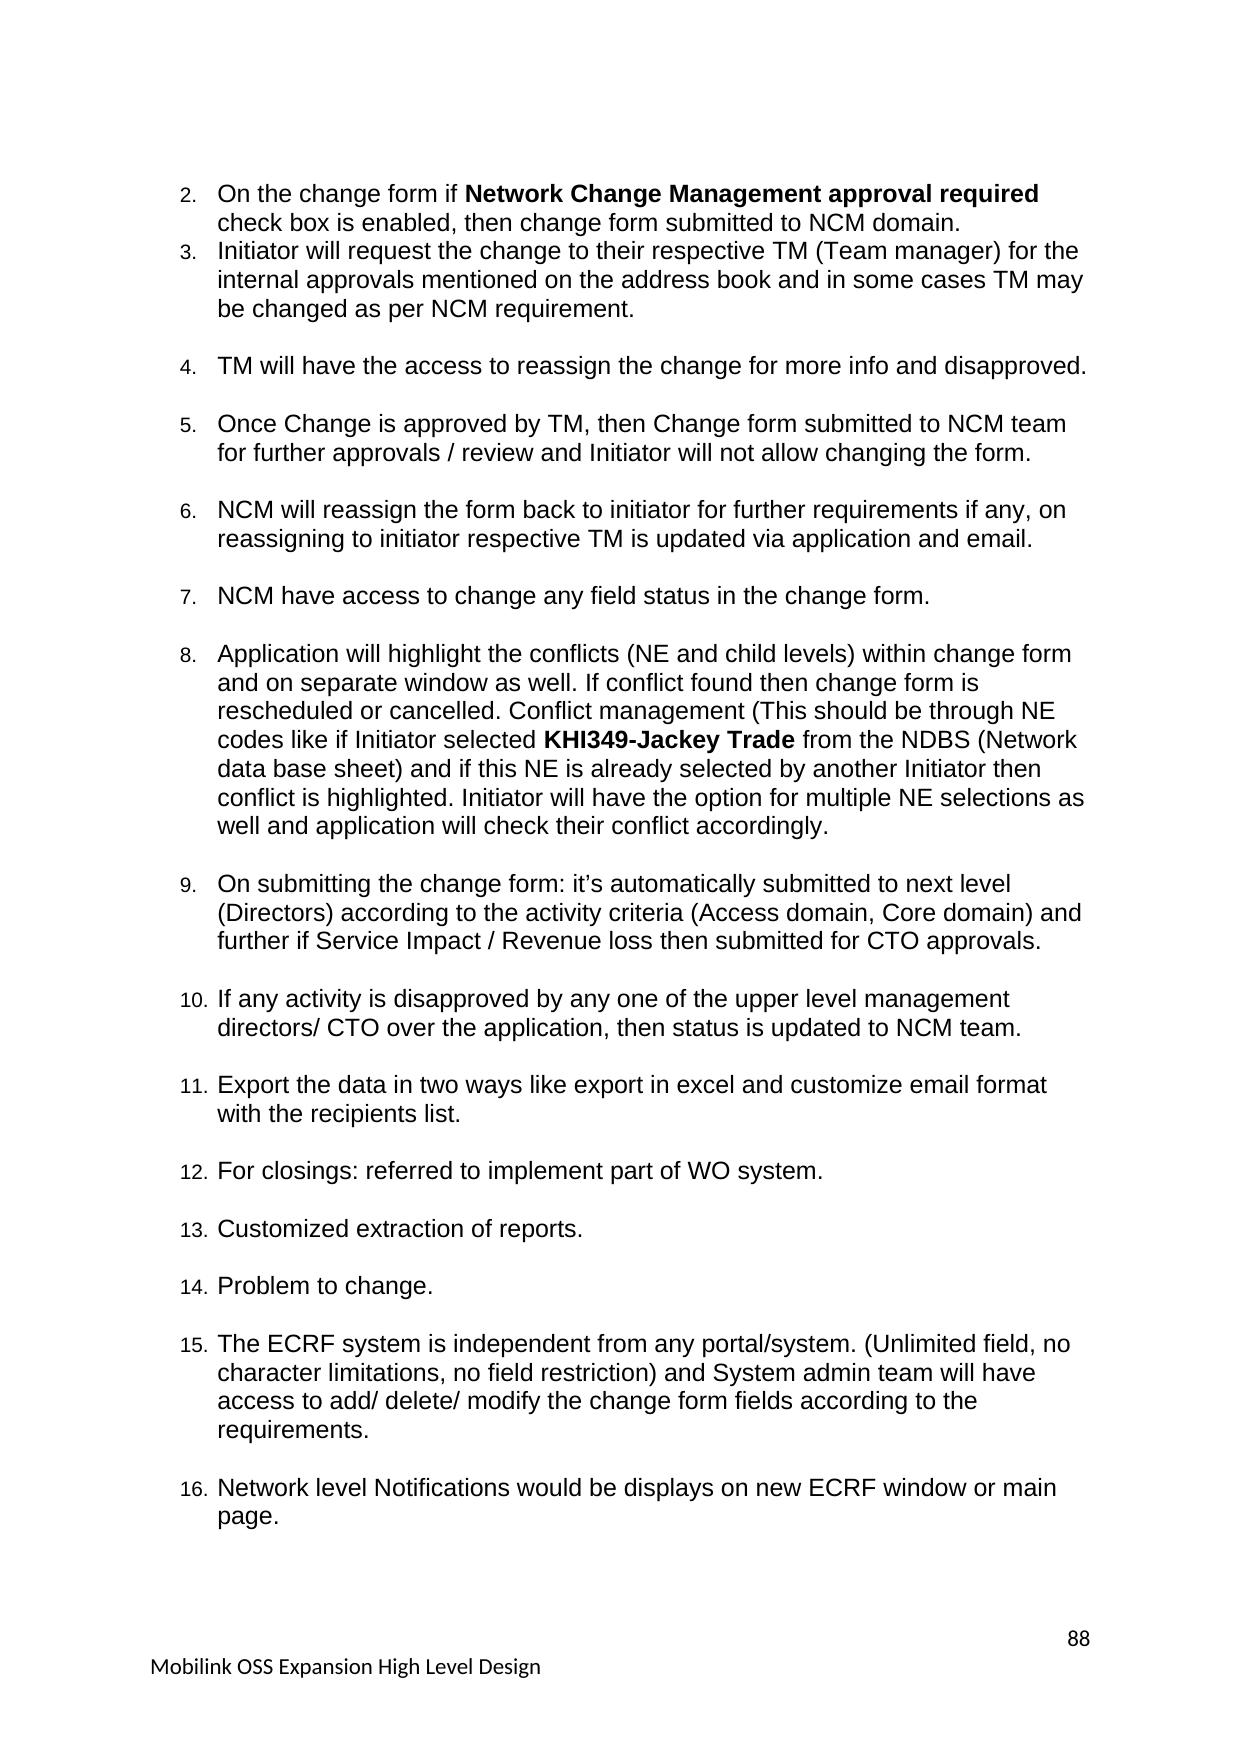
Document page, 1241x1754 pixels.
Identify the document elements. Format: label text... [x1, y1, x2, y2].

list Customized extraction of reports. [179, 1214, 1090, 1242]
list If any activity is disapproved by any one of the upper level management directors/ CTO over the application, then status is updated to NCM team. [179, 984, 1090, 1041]
list Application will highlight the conflicts (NE and child levels) within change form and on separate window as well. If conflict found then change form is rescheduled or cancelled. Conflict management (This should be through NE codes like if Initiator selected KHI349-Jackey Trade from the NDBS (Network data base sheet) and if this NE is already selected by another Initiator then conflict is highlighted. Initiator will have the option for multiple NE selections as well and application will check their conflict accordingly. [179, 639, 1090, 840]
list For closings: referred to implement part of WO system. [179, 1156, 1090, 1185]
list NCM will reassign the form back to initiator for further requirements if any, on reassigning to initiator respective TM is updated via application and email. [179, 495, 1090, 552]
list Export the data in two ways like export in excel and customize email format with the recipients list. [179, 1070, 1090, 1127]
list On the change form if Network Change Management approval required check box is enabled, then change form submitted to NCM domain. [179, 179, 1090, 236]
list Initiator will request the change to their respective TM (Team manager) for the internal approvals mentioned on the address book and in some cases TM may be changed as per NCM requirement. [179, 236, 1090, 322]
list Network level Notifications would be displays on new ECRF window or main page. [179, 1472, 1090, 1530]
list The ECRF system is independent from any portal/system. (Unlimited field, no character limitations, no field restriction) and System admin team will have access to add/ delete/ modify the change form fields according to the requirements. [179, 1329, 1090, 1444]
list Problem to change. [179, 1271, 1090, 1300]
list NCM have access to change any field status in the change form. [179, 581, 1090, 610]
list On submitting the change form: it’s automatically submitted to next level (Directors) according to the activity criteria (Access domain, Core domain) and further if Service Impact / Revenue loss then submitted for CTO approvals. [179, 869, 1090, 955]
list TM will have the access to reassign the change for more info and disapproved. [179, 351, 1090, 380]
list Once Change is approved by TM, then Change form submitted to NCM team for further approvals / review and Initiator will not allow changing the form. [179, 409, 1090, 466]
